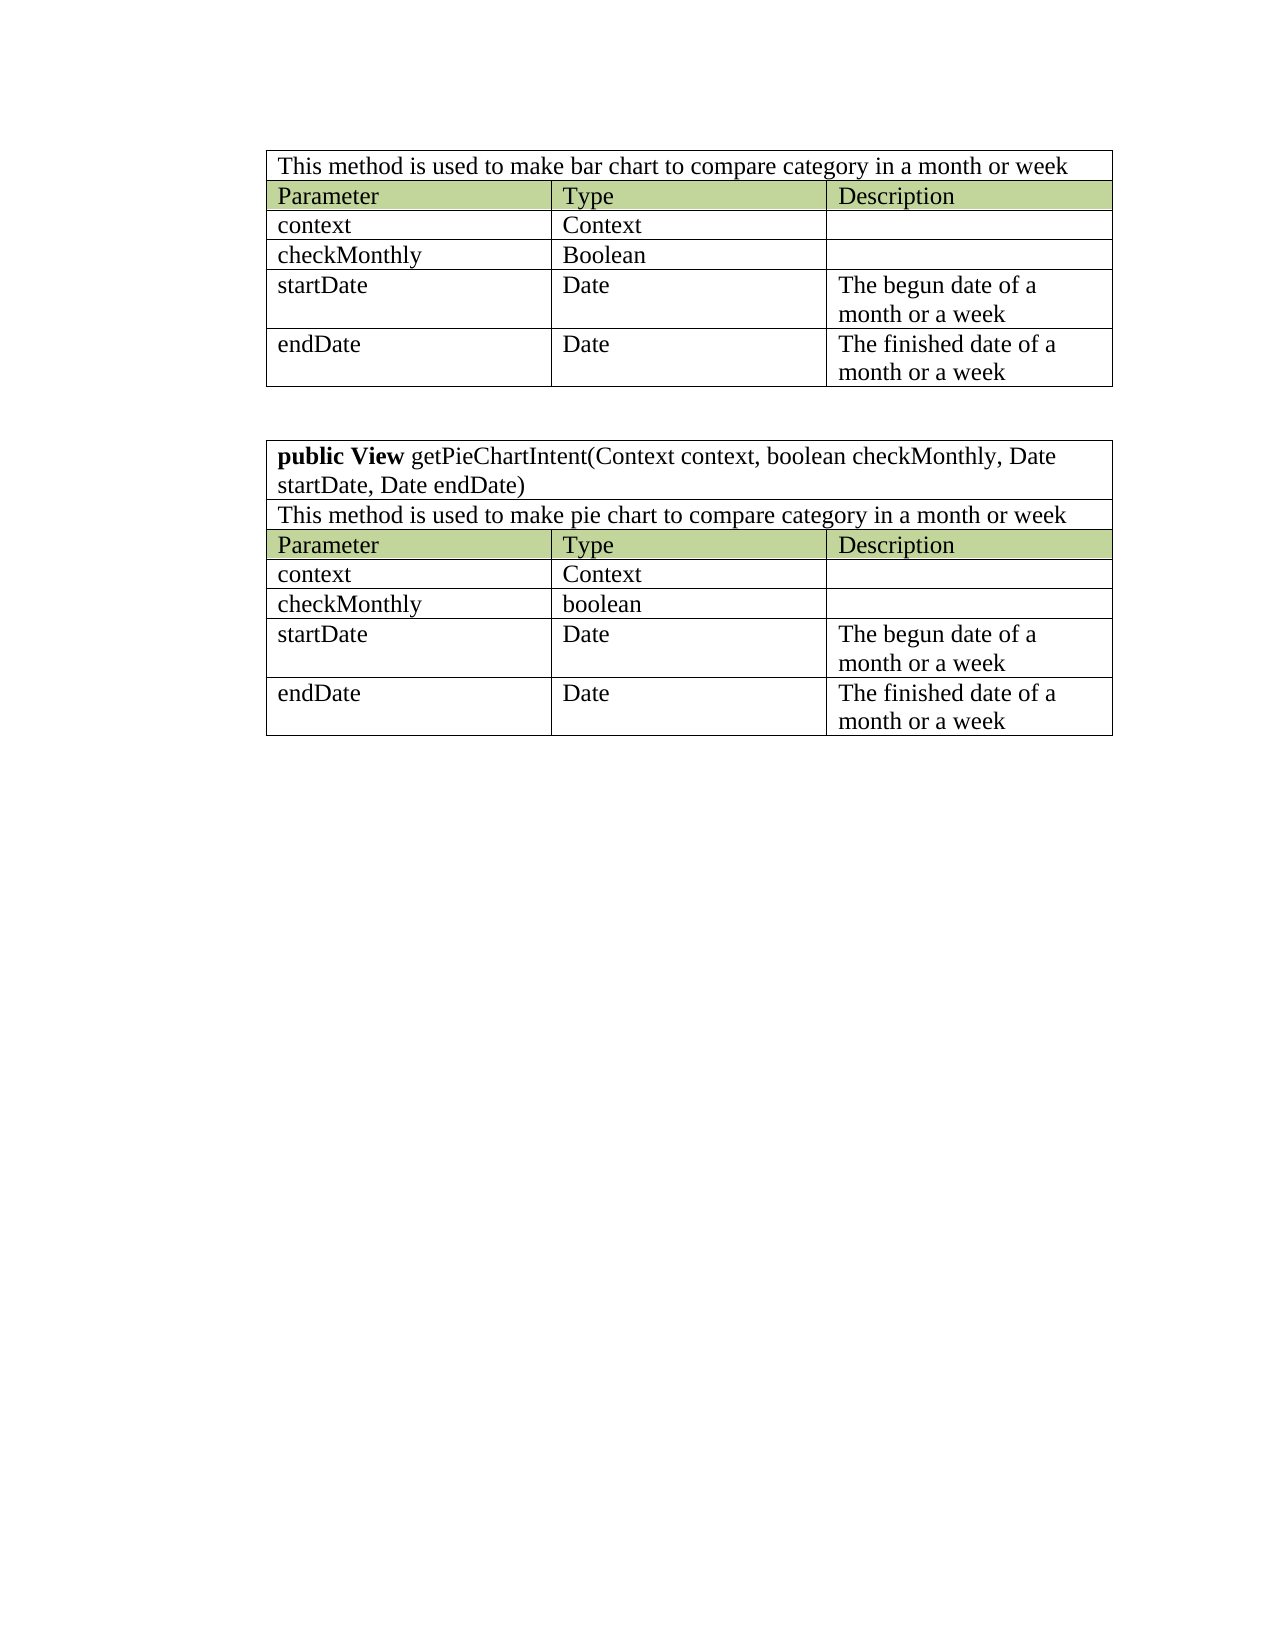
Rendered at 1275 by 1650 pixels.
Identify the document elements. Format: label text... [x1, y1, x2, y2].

table_cell startDate [267, 270, 551, 328]
table_cell Context [552, 560, 826, 588]
table_cell The begun date of a month or a week [827, 619, 1112, 677]
table_cell Date [552, 270, 826, 328]
table_cell The finished date of a month or a week [827, 329, 1112, 386]
table_cell Date [552, 329, 826, 386]
table_cell boolean [552, 589, 826, 618]
table_cell Boolean [552, 240, 826, 269]
table_cell [827, 589, 1112, 618]
table_cell Type [552, 181, 826, 209]
table_cell This method is used to make pie chart to compare category in a month or week [267, 500, 1112, 529]
table_cell [827, 240, 1112, 269]
table_cell startDate [267, 619, 551, 677]
table_cell endDate [267, 678, 551, 735]
table_cell Description [827, 530, 1112, 558]
table_cell context [267, 211, 551, 239]
table_cell checkMonthly [267, 240, 551, 269]
table_cell The finished date of a month or a week [827, 678, 1112, 735]
table_cell Date [552, 619, 826, 677]
table_cell endDate [267, 329, 551, 386]
table_cell The begun date of a month or a week [827, 270, 1112, 328]
table_cell Parameter [267, 530, 551, 558]
table_cell Parameter [267, 181, 551, 209]
table_cell Context [552, 211, 826, 239]
table_cell context [267, 560, 551, 588]
table_cell [827, 560, 1112, 588]
table_cell [827, 211, 1112, 239]
table_header public View getPieChartIntent(Context context, boolean checkMonthly, Date startDate, Date endDate) [267, 441, 1112, 499]
table_cell This method is used to make bar chart to compare category in a month or week [267, 151, 1112, 180]
table_cell Date [552, 678, 826, 735]
table_cell Description [827, 181, 1112, 209]
table_cell checkMonthly [267, 589, 551, 618]
table_cell Type [552, 530, 826, 558]
